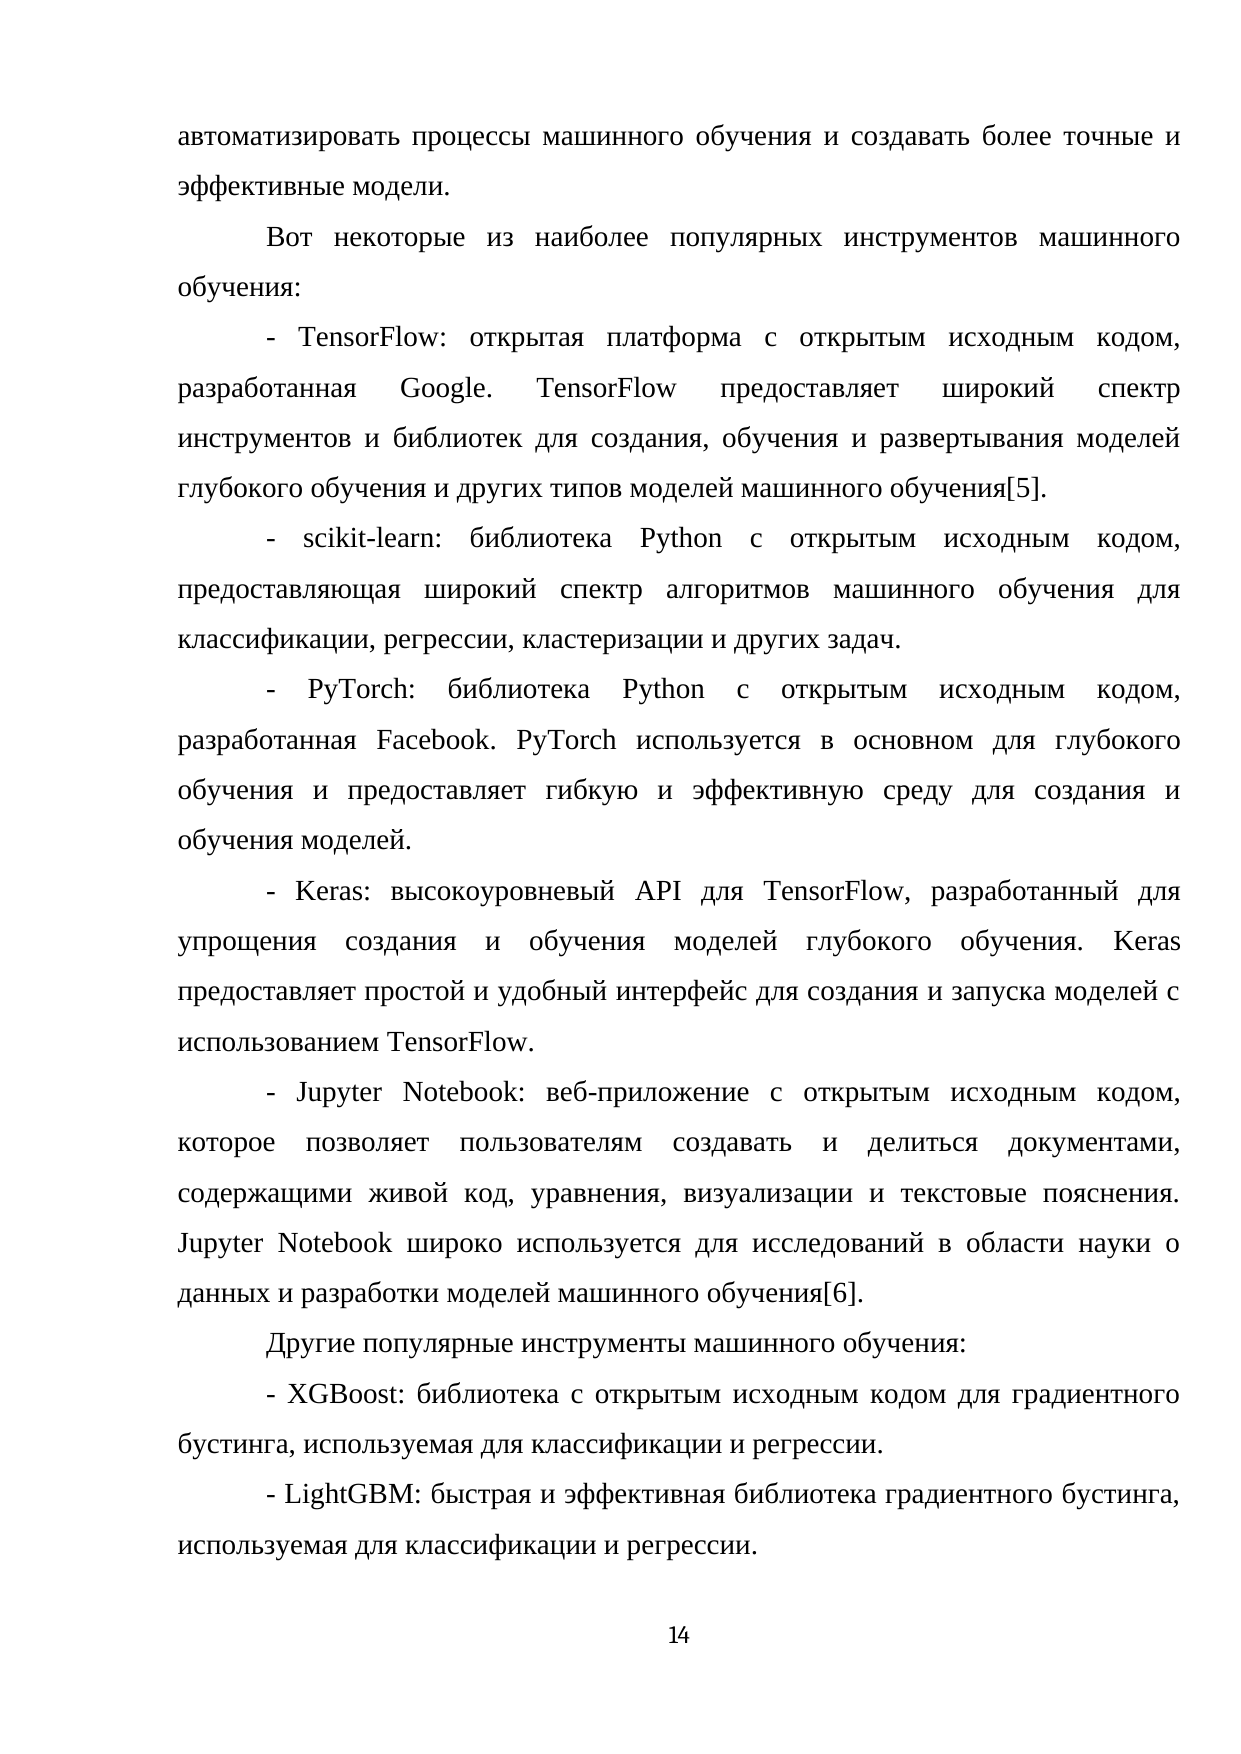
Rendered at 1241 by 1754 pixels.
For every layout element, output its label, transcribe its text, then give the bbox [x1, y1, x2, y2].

text Другие популярные инструменты машинного обучения: [177, 1326, 1181, 1359]
text - Keras: высокоуровневый API для TensorFlow, разработанный для упрощения создания и обучения моделей глубокого обучения. Keras предоставляет простой и удобный интерфейс для создания и запуска моделей с использованием TensorFlow. [177, 873, 1181, 1057]
text - Jupyter Notebook: веб-приложение с открытым исходным кодом, которое позволяет пользователям создавать и делиться документами, содержащими живой код, уравнения, визуализации и текстовые пояснения. Jupyter Notebook широко используется для исследований в области науки о данных и разработки моделей машинного обучения[6]. [177, 1074, 1181, 1309]
text - LightGBM: быстрая и эффективная библиотека градиентного бустинга, используемая для классификации и регрессии. [177, 1477, 1181, 1560]
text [177, 118, 1181, 202]
text - PyTorch: библиотека Python с открытым исходным кодом, разработанная Facebook. PyTorch используется в основном для глубокого обучения и предоставляет гибкую и эффективную среду для создания и обучения моделей. [177, 672, 1181, 856]
text - TensorFlow: открытая платформа с открытым исходным кодом, разработанная Google. TensorFlow предоставляет широкий спектр инструментов и библиотек для создания, обучения и развертывания моделей глубокого обучения и других типов моделей машинного обучения[5]. [177, 319, 1181, 504]
text Вот некоторые из наиболее популярных инструментов машинного обучения: [177, 219, 1181, 303]
text - XGBoost: библиотека с открытым исходным кодом для градиентного бустинга, используемая для классификации и регрессии. [177, 1376, 1181, 1460]
text - scikit-learn: библиотека Python с открытым исходным кодом, предоставляющая широкий спектр алгоритмов машинного обучения для классификации, регрессии, кластеризации и других задач. [177, 521, 1181, 655]
